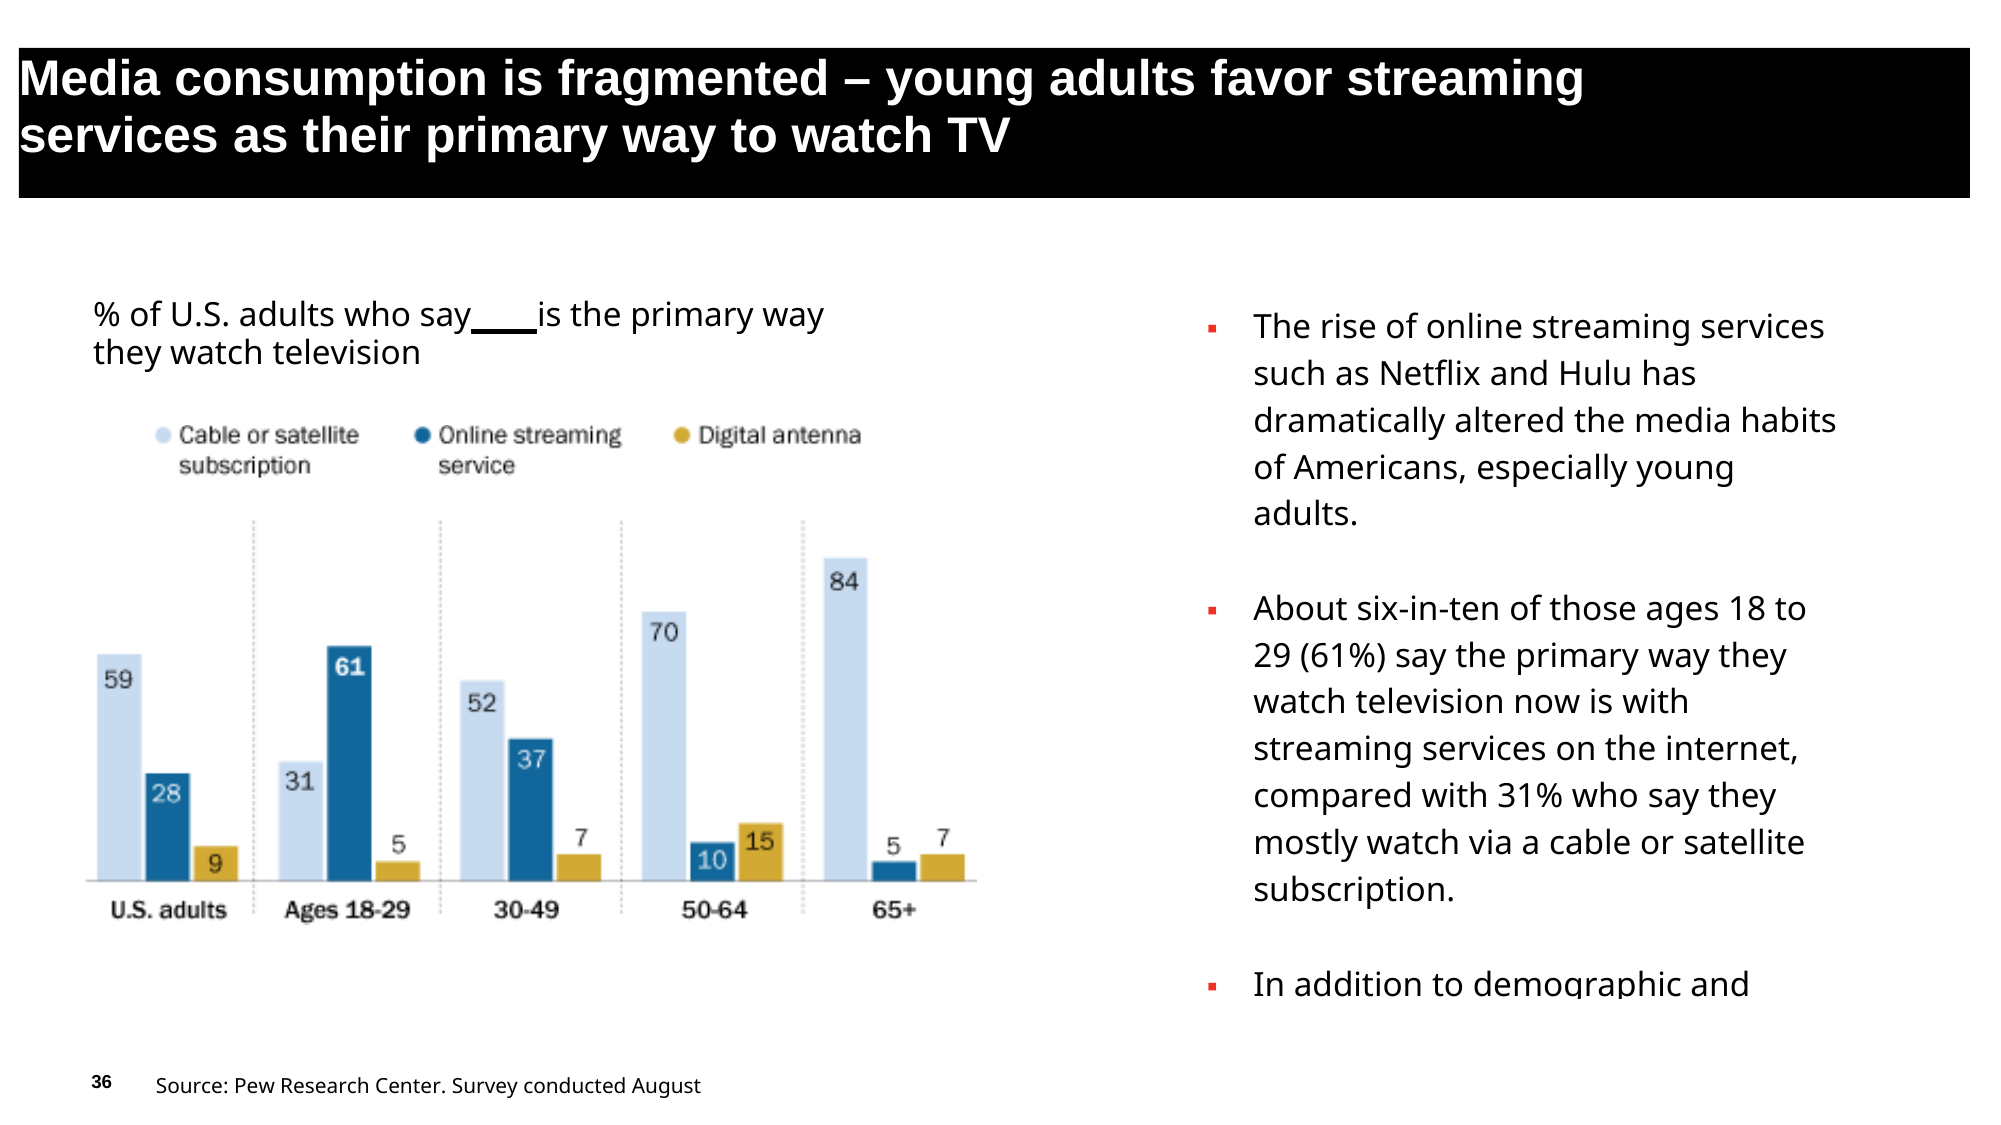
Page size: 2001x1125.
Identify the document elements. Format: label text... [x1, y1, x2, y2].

list % of U.S. adults who say is the primary way they watch television [93, 294, 879, 374]
picture [85, 425, 978, 925]
